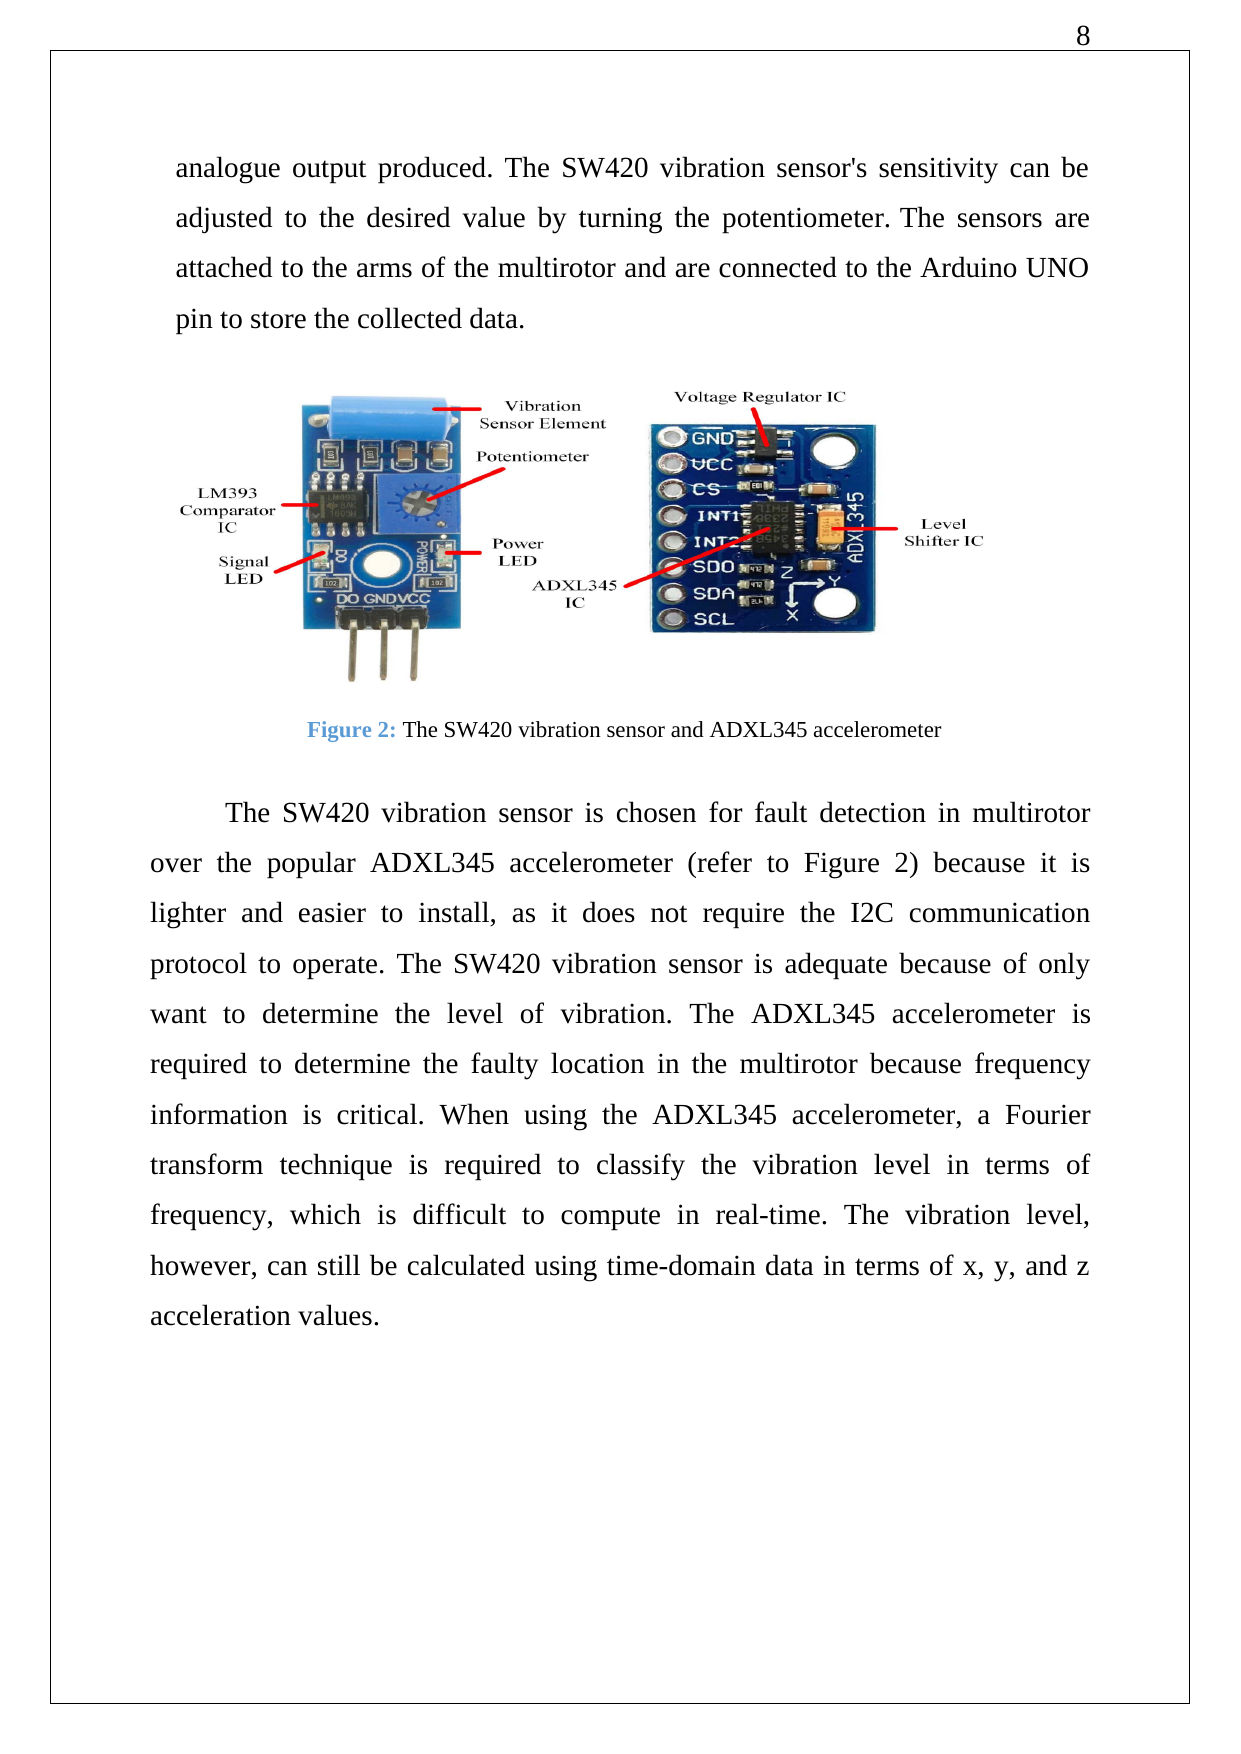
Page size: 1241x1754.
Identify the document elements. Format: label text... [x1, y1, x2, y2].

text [175, 150, 1090, 334]
text The SW420 vibration sensor is chosen for fault detection in multirotor over the popular ADXL345 accelerometer (refer to Figure 2) because it is lighter and easier to install, as it does not require the I2C communication protocol to operate. The SW420 vibration sensor is adequate because of only want to determine the level of vibration. The ADXL345 accelerometer is required to determine the faulty location in the multirotor because frequency information is critical. When using the ADXL345 accelerometer, a Fourier transform technique is required to classify the vibration level in terms of frequency, which is difficult to compute in real-time. The vibration level, however, can still be calculated using time-domain data in terms of x, y, and z acceleration values. [150, 795, 1092, 1332]
text Figure 2: The SW420 vibration sensor and ADXL345 accelerometer [150, 716, 1090, 742]
picture [175, 384, 997, 683]
